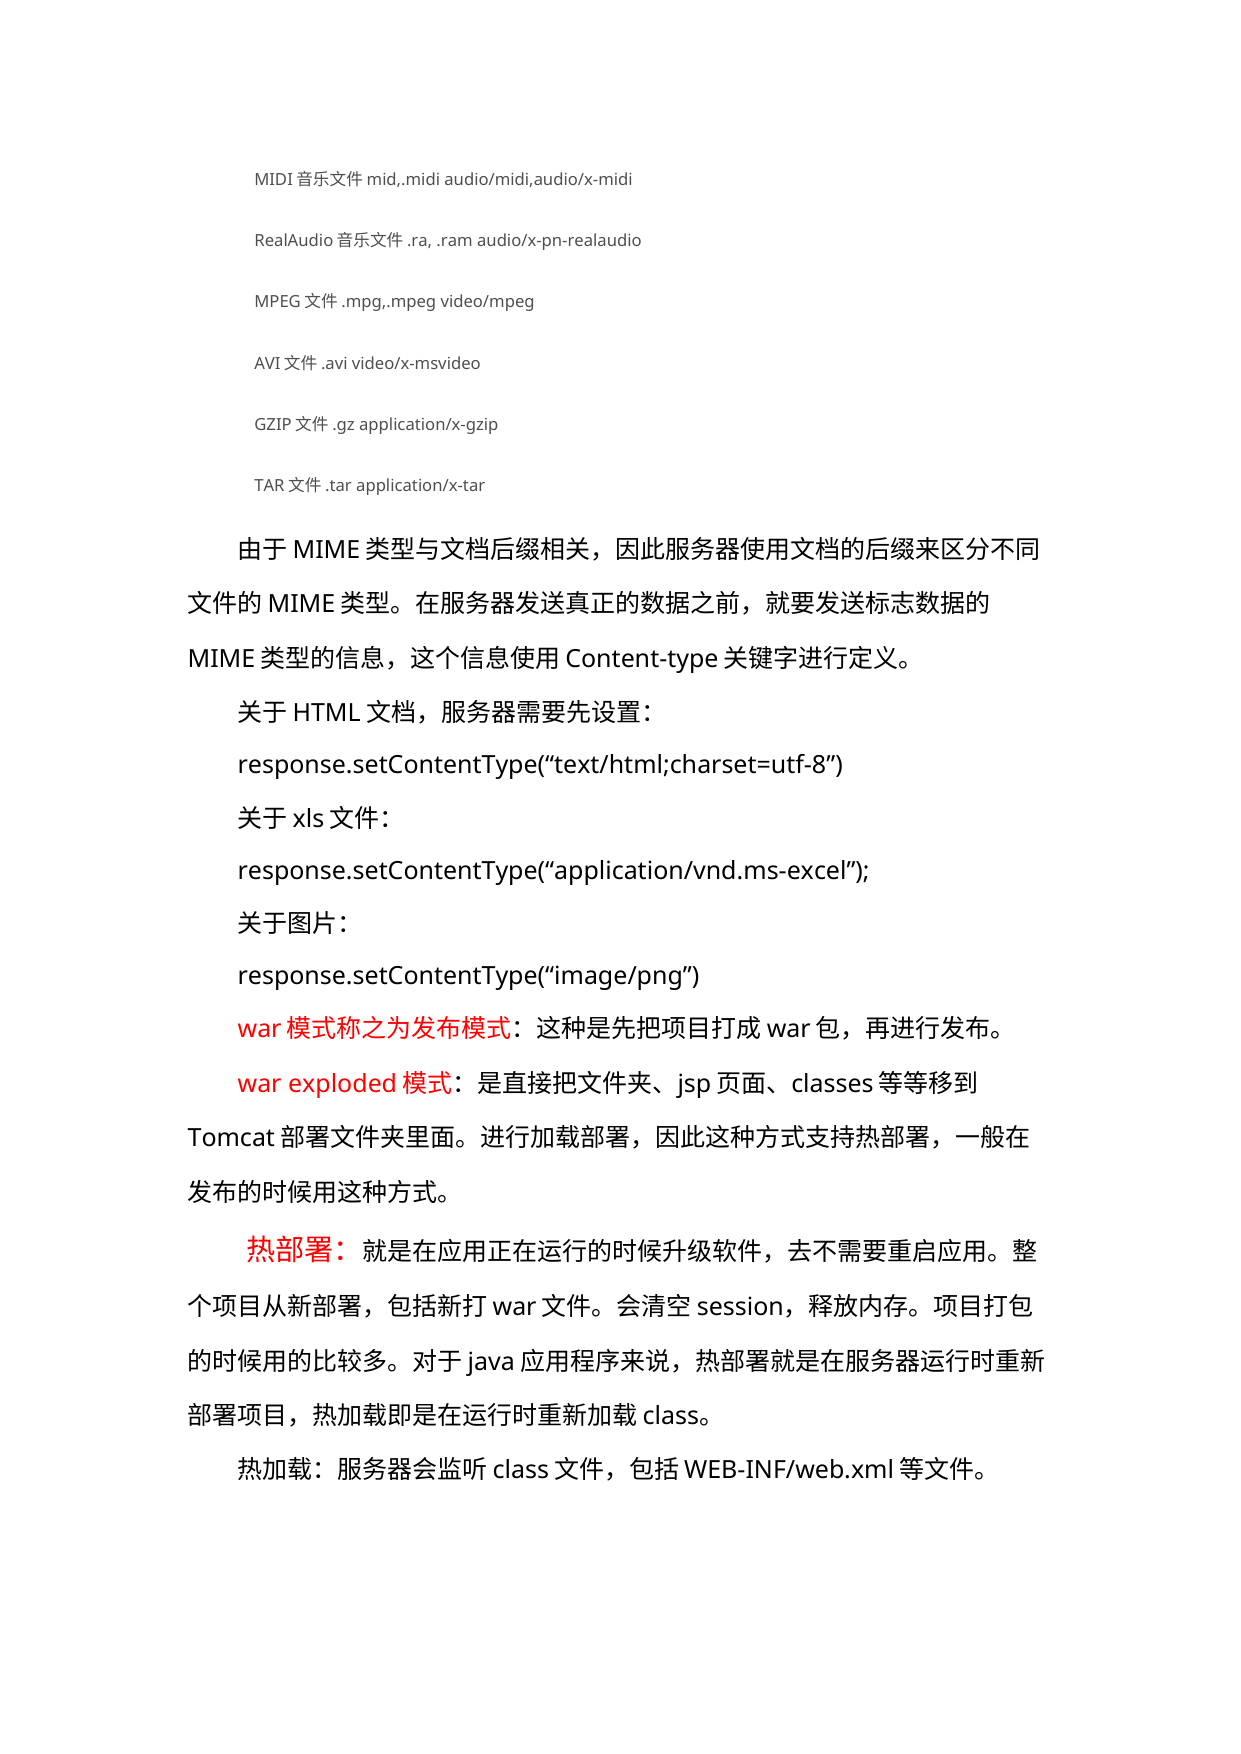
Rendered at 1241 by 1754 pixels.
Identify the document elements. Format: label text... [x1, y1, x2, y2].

text 由于MIME类型与文档后缀相关，因此服务器使用文档的后缀来区分不同文件的MIME类型。在服务器发送真正的数据之前，就要发送标志数据的MIME类型的信息，这个信息使用Content-type关键字进行定义。 [187, 529, 1053, 674]
text 关于图片： [187, 903, 1053, 940]
text 关于xls文件： [187, 798, 1053, 834]
text 关于HTML文档，服务器需要先设置： [187, 693, 1053, 729]
text MPEG文件 .mpg,.mpeg video/mpeg [187, 284, 1053, 317]
text war exploded模式：是直接把文件夹、jsp页面、classes等等移到Tomcat部署文件夹里面。进行加载部署，因此这种方式支持热部署，一般在发布的时候用这种方式。 [187, 1063, 1053, 1208]
text response.setContentType(“image/png”) [187, 958, 1053, 992]
text AVI文件 .avi video/x-msvideo [187, 346, 1053, 378]
text 热加载：服务器会监听class文件，包括WEB-INF/web.xml等文件。 [187, 1450, 1053, 1486]
text GZIP文件 .gz application/x-gzip [187, 407, 1053, 439]
text response.setContentType(“text/html;charset=utf-8”) [187, 747, 1053, 781]
text RealAudio音乐文件 .ra, .ram audio/x-pn-realaudio [187, 223, 1053, 256]
text 热部署：就是在应用正在运行的时候升级软件，去不需要重启应用。整个项目从新部署，包括新打war文件。会清空session，释放内存。项目打包的时候用的比较多。对于java应用程序来说，热部署就是在服务器运行时重新部署项目，热加载即是在运行时重新加载class。 [187, 1226, 1053, 1432]
text TAR文件 .tar application/x-tar [187, 468, 1053, 501]
text MIDI音乐文件 mid,.midi audio/midi,audio/x-midi [187, 162, 1053, 194]
text response.setContentType(“application/vnd.ms-excel”); [187, 852, 1053, 886]
text war模式称之为发布模式：这种是先把项目打成war包，再进行发布。 [187, 1009, 1053, 1045]
